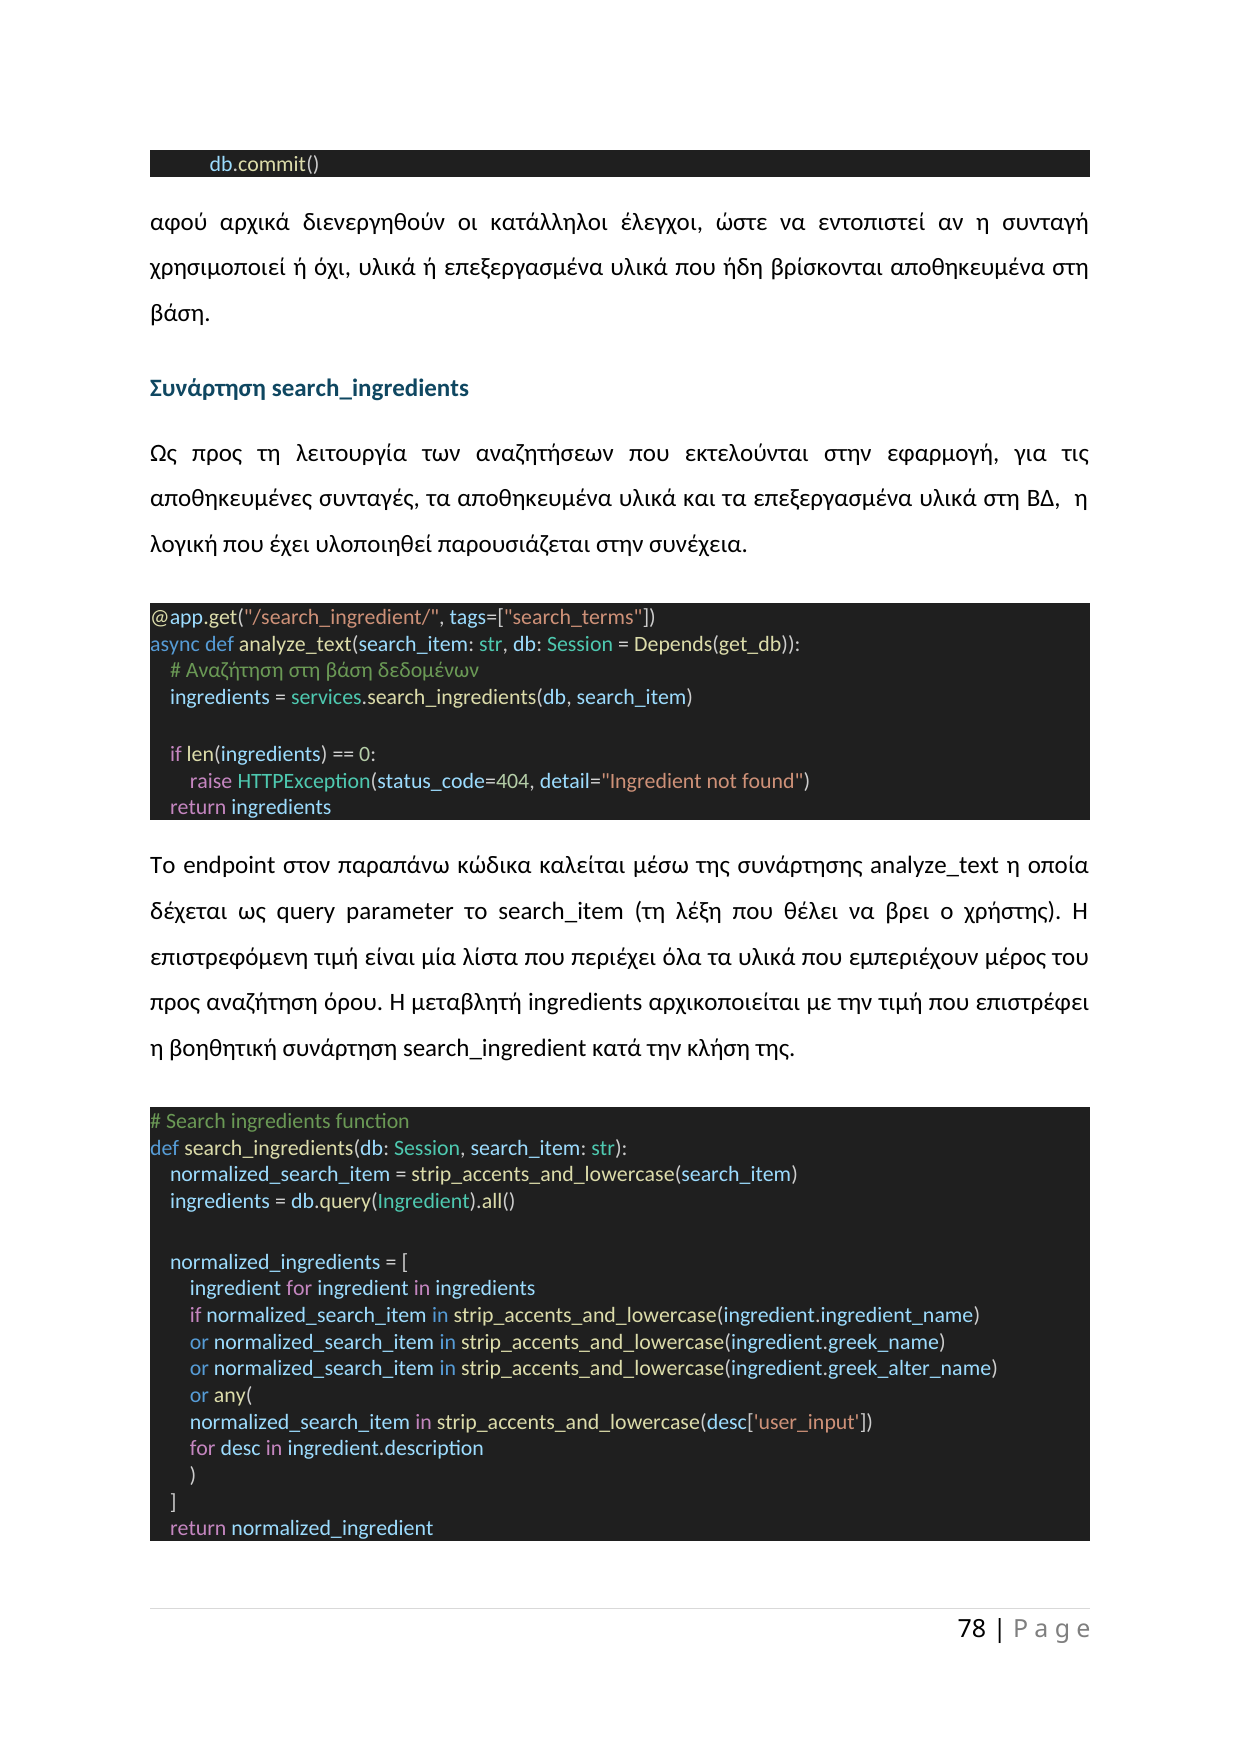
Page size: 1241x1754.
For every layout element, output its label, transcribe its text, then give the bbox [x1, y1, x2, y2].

text or any( [150, 1381, 1090, 1408]
text raise HTTPException(status_code=404, detail="Ingredient not found") [150, 767, 1090, 793]
text or normalized_search_item in strip_accents_and_lowercase(ingredient.greek_alter_name) [150, 1354, 1090, 1381]
text # Search ingredients function [150, 1107, 1090, 1134]
text for desc in ingredient.description [150, 1434, 1090, 1461]
subtitle Συνάρτηση search_ingredients [150, 372, 1090, 403]
text normalized_ingredients = [ [150, 1248, 1090, 1274]
text αφού αρχικά διενεργηθούν οι κατάλληλοι έλεγχοι, ώστε να εντοπιστεί αν η συνταγή χρησιμοποιεί ή όχι, υλικά ή επεξεργασμένα υλικά που ήδη βρίσκονται αποθηκευμένα στη βάση. [150, 206, 1090, 328]
text db.commit() [150, 150, 1090, 177]
text def search_ingredients(db: Session, search_item: str): [150, 1134, 1090, 1161]
text normalized_search_item in strip_accents_and_lowercase(desc['user_input']) [150, 1408, 1090, 1434]
text ingredients = db.query(Ingredient).all() [150, 1187, 1090, 1214]
text if len(ingredients) == 0: [150, 740, 1090, 767]
text @app.get("/search_ingredient/", tags=["search_terms"]) [150, 603, 1090, 630]
text Το endpoint στον παραπάνω κώδικα καλείται μέσω της συνάρτησης analyze_text η οποία δέχεται ως query parameter το search_item (τη λέξη που θέλει να βρει ο χρήστης). Η επιστρεφόμενη τιμή είναι μία λίστα που περιέχει όλα τα υλικά που εμπεριέχουν μέρος του προς αναζήτηση όρου. Η μεταβλητή ingredients αρχικοποιείται με την τιμή που επιστρέφει η βοηθητική συνάρτηση search_ingredient κατά την κλήση της. [150, 849, 1090, 1063]
text normalized_search_item = strip_accents_and_lowercase(search_item) [150, 1161, 1090, 1187]
text ] [150, 1488, 1090, 1514]
text return normalized_ingredient [150, 1514, 1090, 1541]
text or normalized_search_item in strip_accents_and_lowercase(ingredient.greek_name) [150, 1328, 1090, 1354]
text if normalized_search_item in strip_accents_and_lowercase(ingredient.ingredient_name) [150, 1301, 1090, 1328]
text return ingredients [150, 793, 1090, 820]
text ) [150, 1461, 1090, 1488]
text ingredient for ingredient in ingredients [150, 1274, 1090, 1301]
text # Αναζήτηση στη βάση δεδομένων [150, 656, 1090, 683]
text async def analyze_text(search_item: str, db: Session = Depends(get_db)): [150, 630, 1090, 656]
text Ως προς τη λειτουργία των αναζητήσεων που εκτελούνται στην εφαρμογή, για τις αποθηκευμένες συνταγές, τα αποθηκευμένα υλικά και τα επεξεργασμένα υλικά στη ΒΔ, η λογική που έχει υλοποιηθεί παρουσιάζεται στην συνέχεια. [150, 437, 1090, 559]
text ingredients = services.search_ingredients(db, search_item) [150, 683, 1090, 710]
